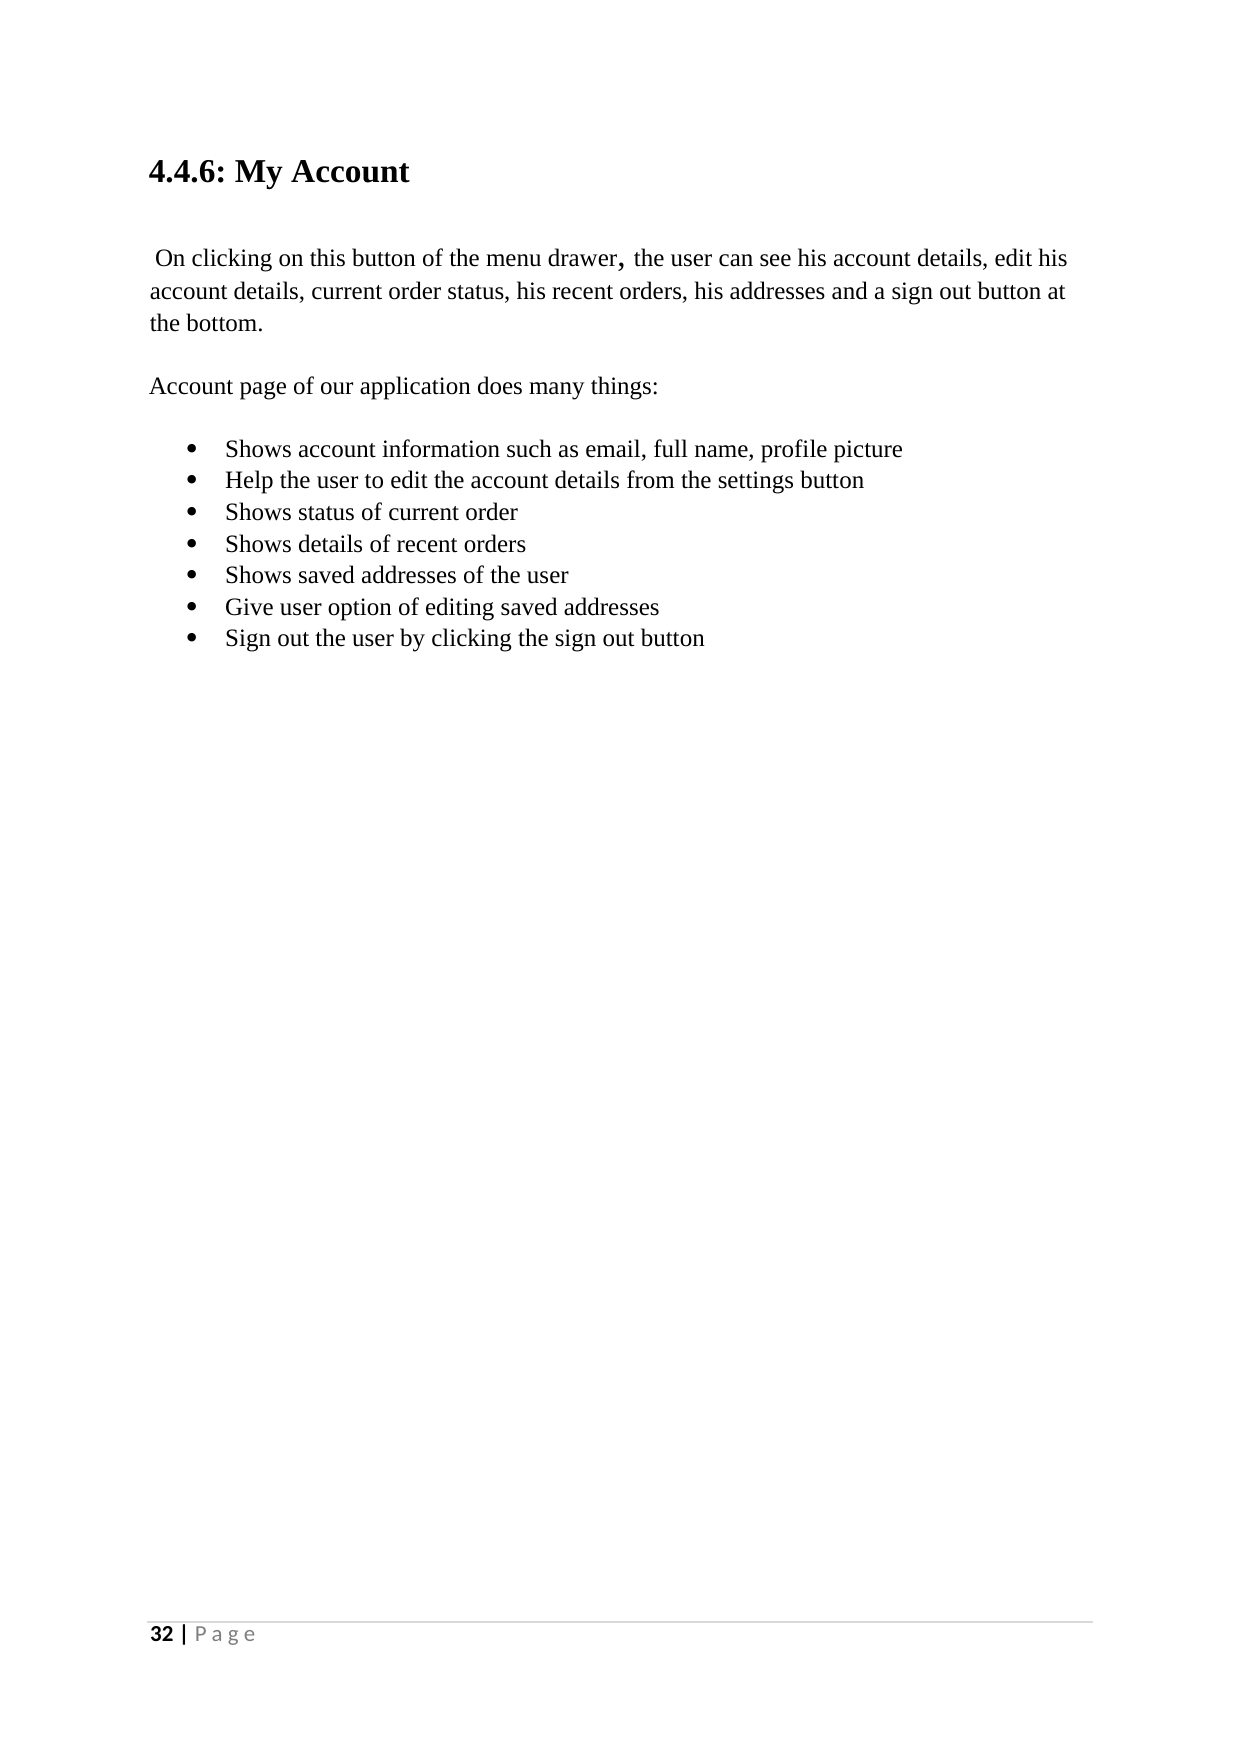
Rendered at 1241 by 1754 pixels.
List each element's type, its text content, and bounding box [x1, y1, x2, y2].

list Shows details of recent orders [187, 529, 1090, 557]
list Sign out the user by clicking the sign out button [187, 623, 1090, 652]
list Shows saved addresses of the user [187, 560, 1090, 589]
list Give user option of editing saved addresses [187, 592, 1090, 621]
list Shows status of current order [187, 497, 1090, 526]
list Help the user to edit the account details from the settings button [187, 466, 1090, 494]
text On clicking on this button of the menu drawer, the user can see his account details, edit his account details, current order status, his recent orders, his addresses and a sign out button at the bottom. [148, 235, 1090, 337]
text Account page of our application does many things: [148, 371, 1090, 400]
text 4.4.6: My Account [148, 151, 1090, 189]
list Shows account information such as email, full name, profile picture [187, 434, 1090, 463]
